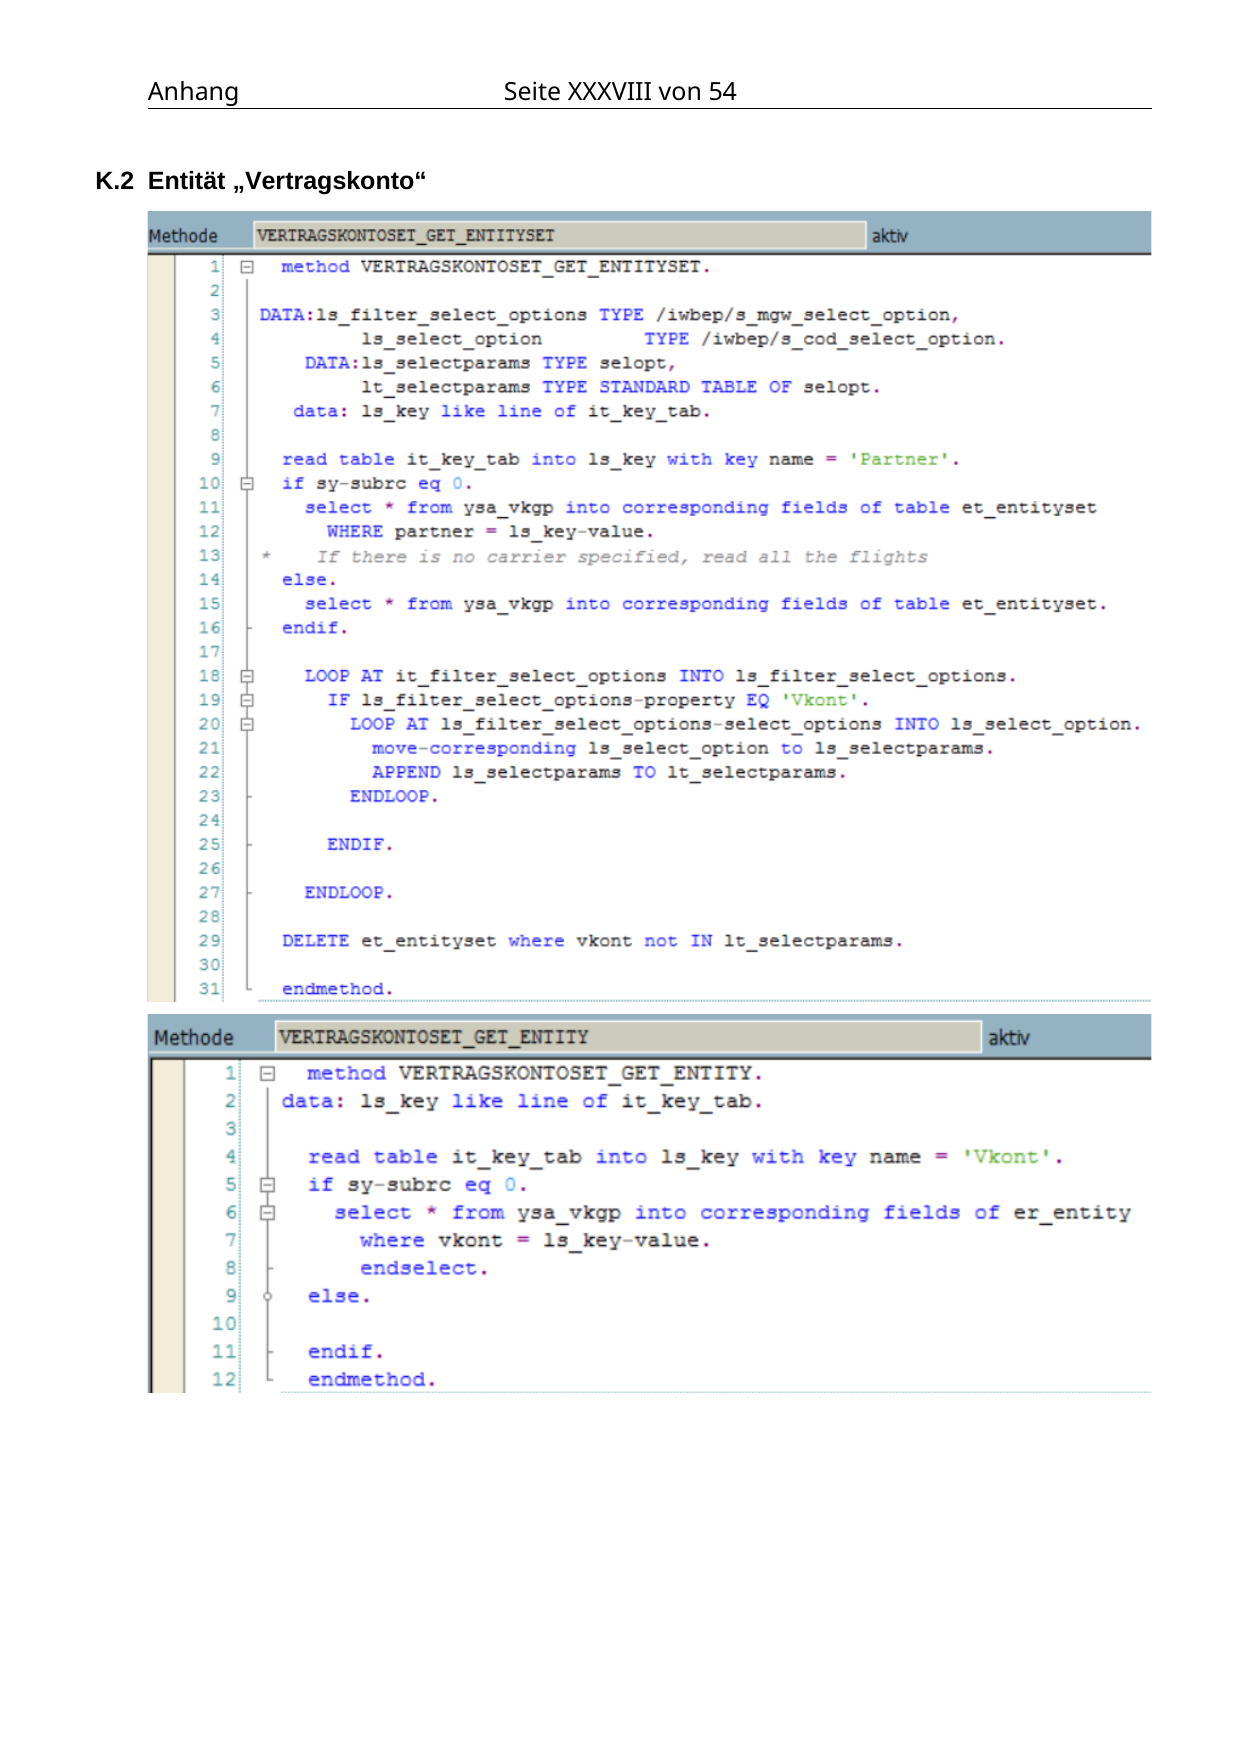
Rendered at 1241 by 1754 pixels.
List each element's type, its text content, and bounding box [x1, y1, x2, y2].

picture [147, 211, 1152, 1002]
text Entität „Vertragskonto“ [95, 166, 1152, 195]
picture [147, 1014, 1152, 1393]
